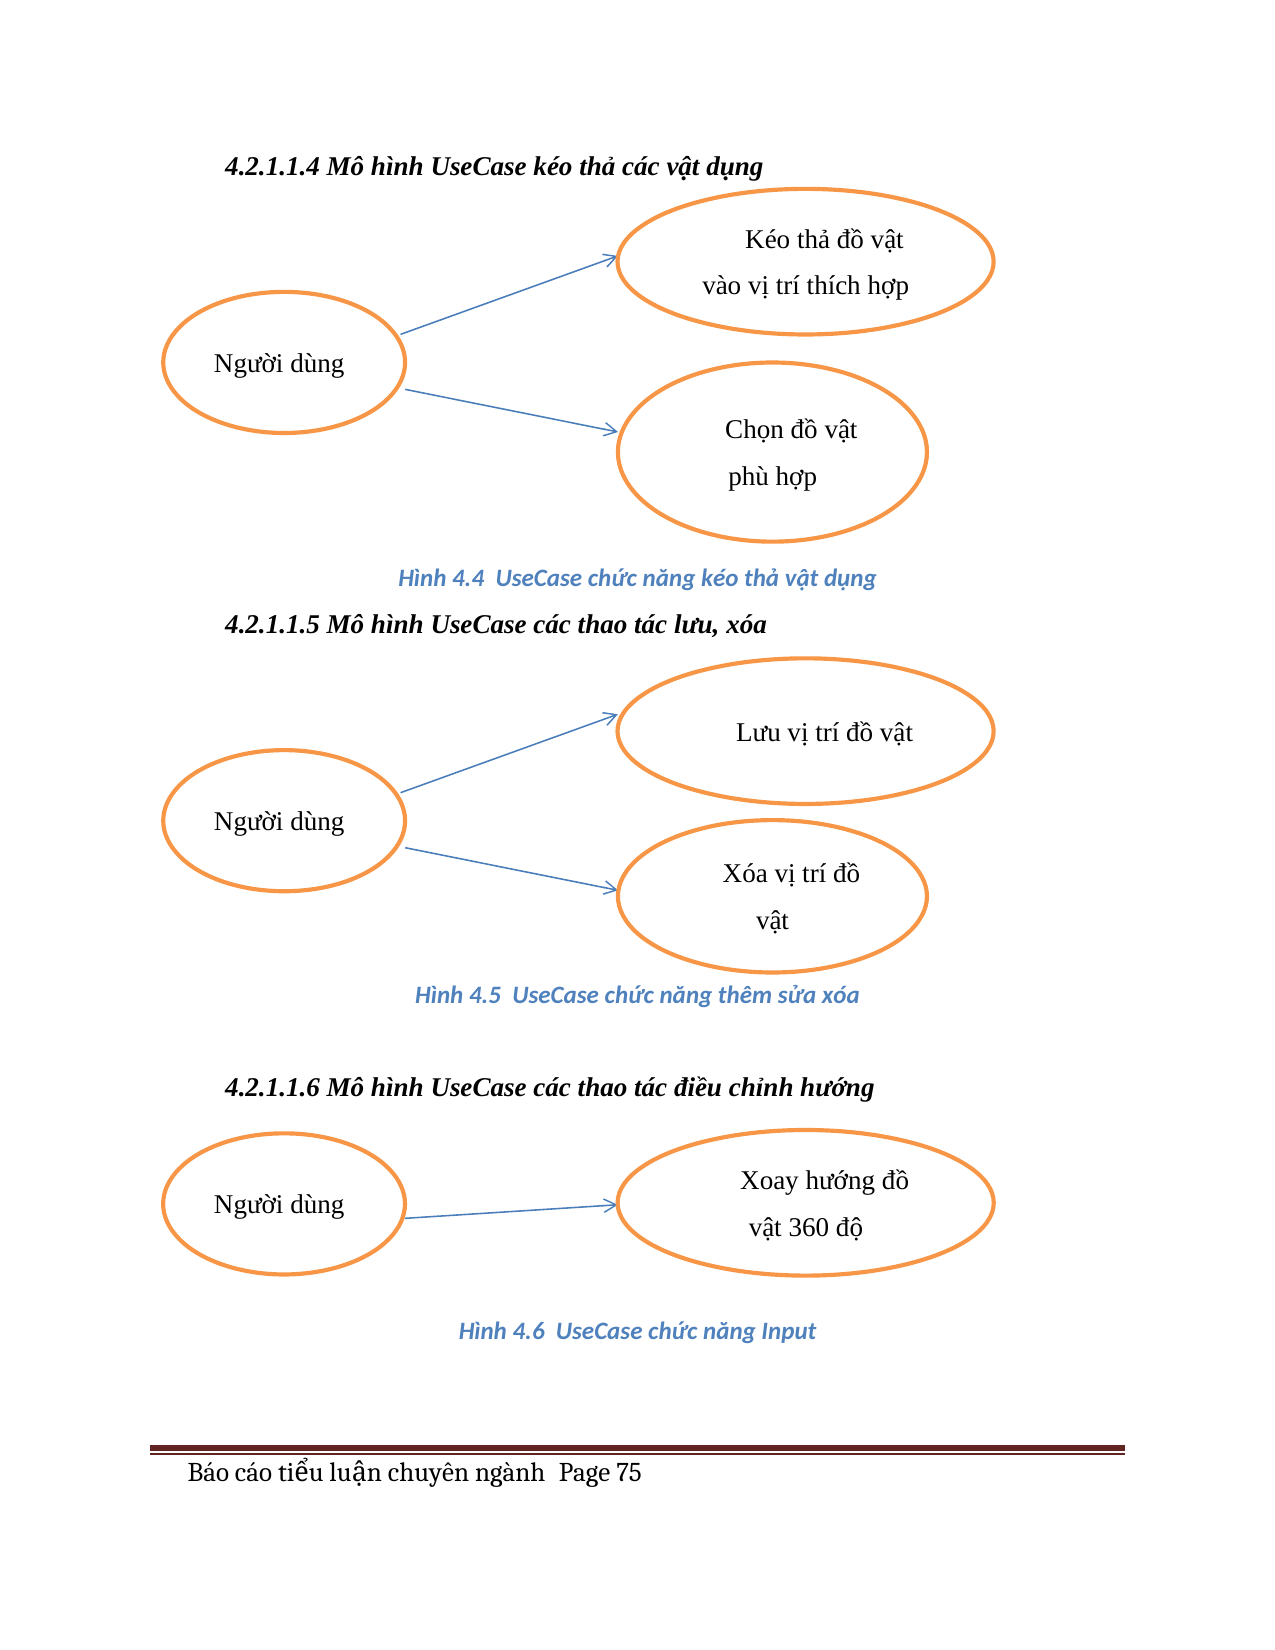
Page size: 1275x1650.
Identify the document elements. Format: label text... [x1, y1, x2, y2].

text 4.2.1.1.6 Mô hình UseCase các thao tác điều chỉnh hướng [150, 1071, 1125, 1102]
text Hình 4.5 UseCase chức năng thêm sửa xóa [150, 979, 1125, 1010]
text Hình 4.4 UseCase chức năng kéo thả vật dụng [150, 563, 1125, 593]
text 4.2.1.1.5 Mô hình UseCase các thao tác lưu, xóa [150, 608, 1125, 639]
text 4.2.1.1.4 Mô hình UseCase kéo thả các vật dụng [150, 150, 1125, 181]
text Hình 4.6 UseCase chức năng Input [150, 1315, 1125, 1345]
